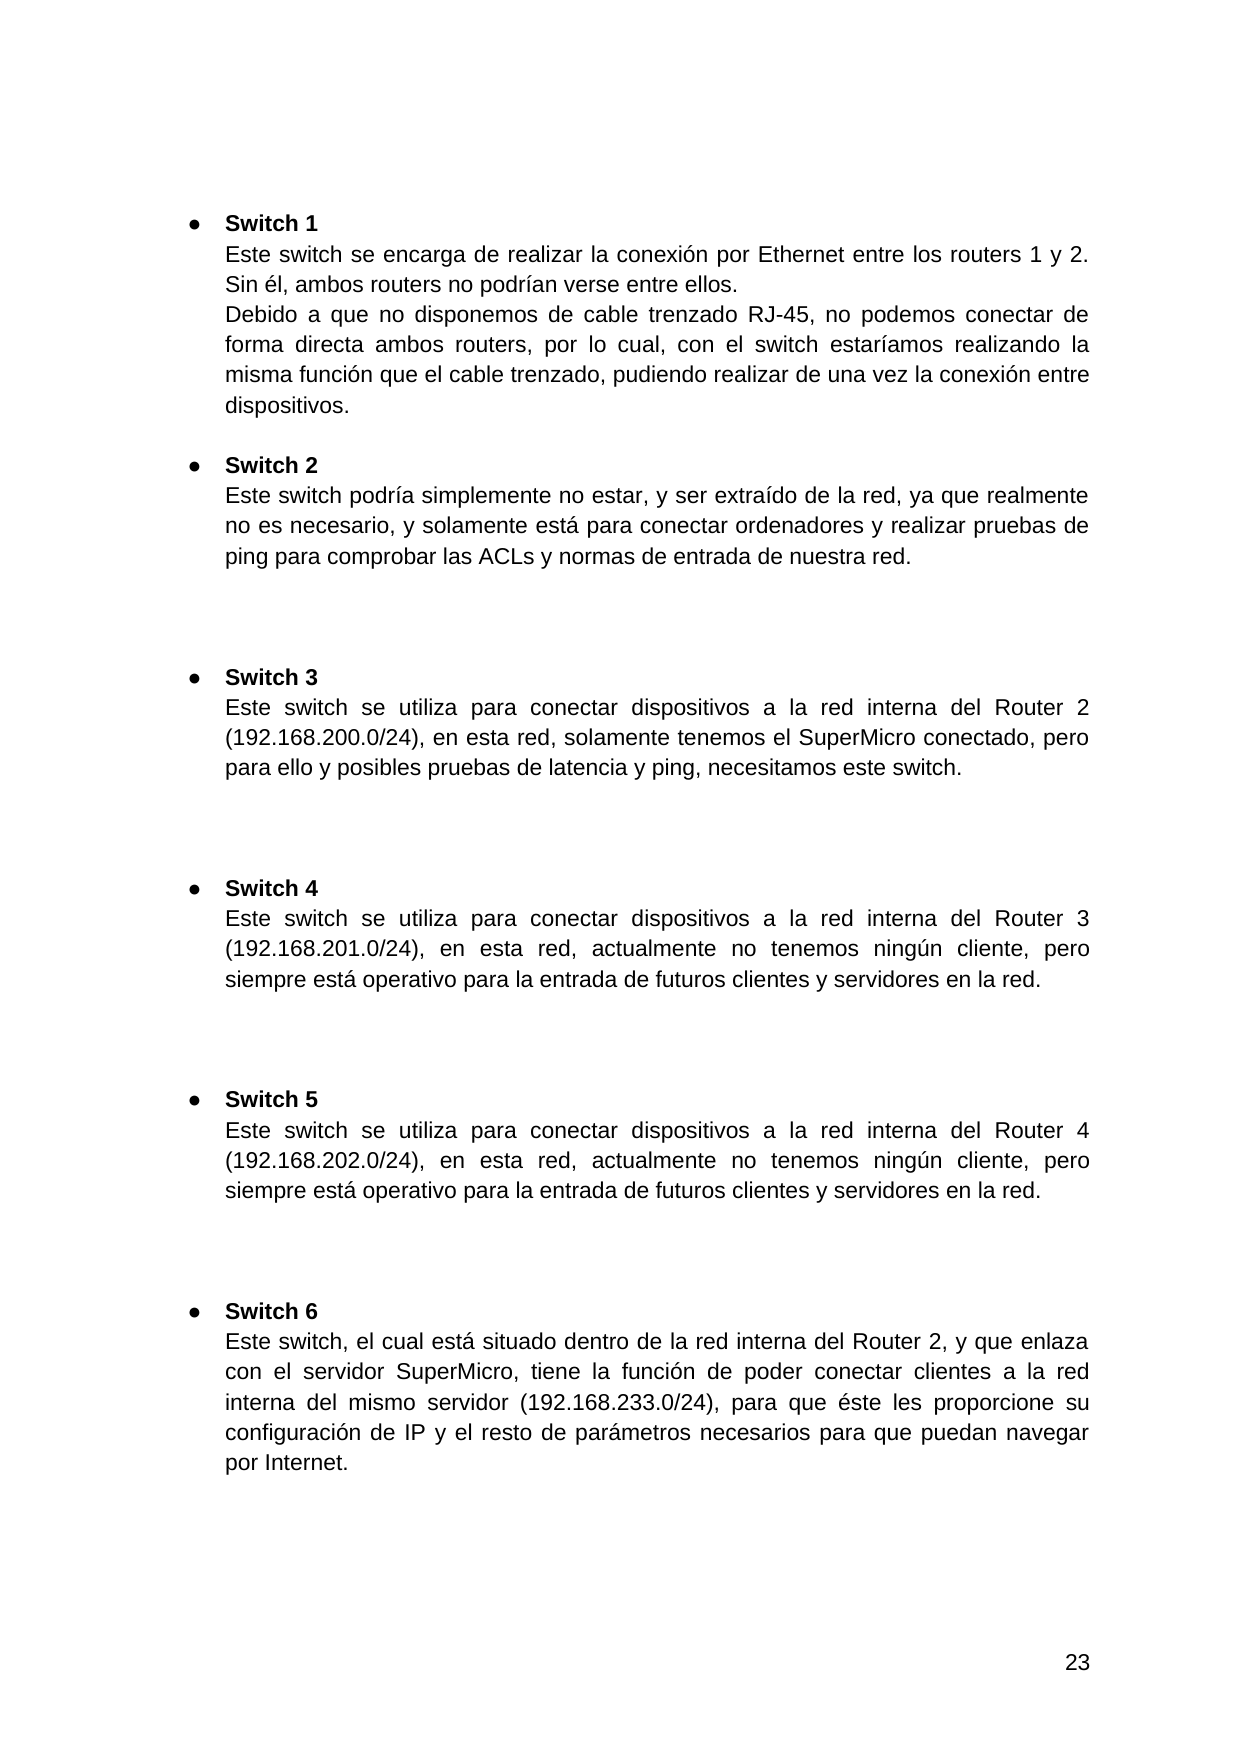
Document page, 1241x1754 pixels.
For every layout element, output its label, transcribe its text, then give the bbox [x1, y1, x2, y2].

text Este switch se utiliza para conectar dispositivos a la red interna del Router 3 (192.168.201.0/24), en esta red, actualmente no tenemos ningún cliente, pero siempre está operativo para la entrada de futuros clientes y servidores en la red. [225, 905, 1090, 992]
text Este switch se utiliza para conectar dispositivos a la red interna del Router 4 (192.168.202.0/24), en esta red, actualmente no tenemos ningún cliente, pero siempre está operativo para la entrada de futuros clientes y servidores en la red. [225, 1117, 1090, 1203]
text Este switch, el cual está situado dentro de la red interna del Router 2, y que enlaza con el servidor SuperMicro, tiene la función de poder conectar clientes a la red interna del mismo servidor (192.168.233.0/24), para que éste les proporcione su configuración de IP y el resto de parámetros necesarios para que puedan navegar por Internet. [225, 1328, 1090, 1475]
text Este switch se encarga de realizar la conexión por Ethernet entre los routers 1 y 2. Sin él, ambos routers no podrían verse entre ellos. [225, 241, 1090, 297]
list Switch 3 [187, 663, 1090, 690]
text Debido a que no disponemos de cable trenzado RJ-45, no podemos conectar de forma directa ambos routers, por lo cual, con el switch estaríamos realizando la misma función que el cable trenzado, pudiendo realizar de una vez la conexión entre dispositivos. [225, 301, 1090, 418]
text Este switch se utiliza para conectar dispositivos a la red interna del Router 2 (192.168.200.0/24), en esta red, solamente tenemos el SuperMicro conectado, pero para ello y posibles pruebas de latencia y ping, necesitamos este switch. [225, 694, 1090, 781]
list Switch 1 [187, 210, 1090, 237]
list Switch 4 [187, 875, 1090, 901]
list Switch 6 [187, 1298, 1090, 1324]
list Switch 5 [187, 1086, 1090, 1113]
text Este switch podría simplemente no estar, y ser extraído de la red, ya que realmente no es necesario, y solamente está para conectar ordenadores y realizar pruebas de ping para comprobar las ACLs y normas de entrada de nuestra red. [225, 482, 1090, 569]
list Switch 2 [187, 452, 1090, 478]
